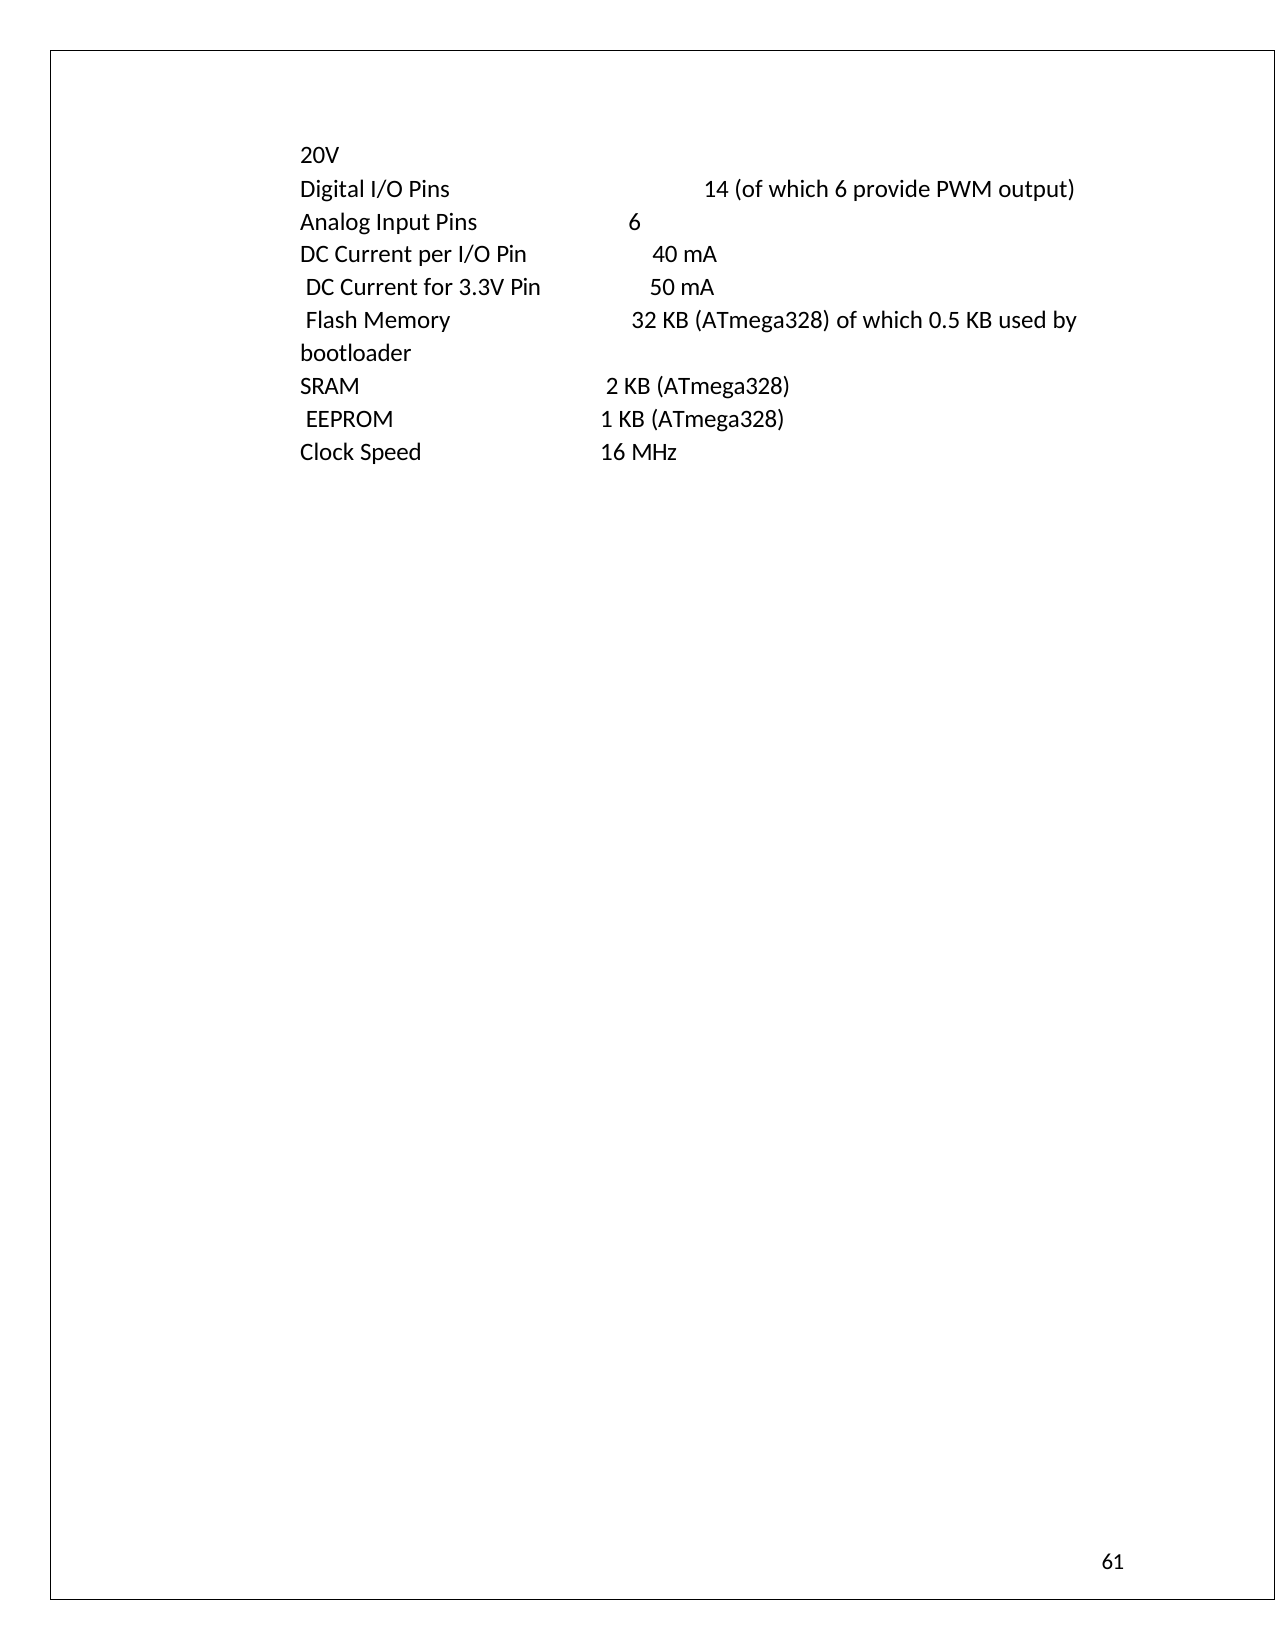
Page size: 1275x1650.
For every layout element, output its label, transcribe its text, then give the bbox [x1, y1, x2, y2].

text Clock Speed 16 MHz [300, 436, 1274, 467]
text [300, 139, 715, 170]
text DC Current for 3.3V Pin 50 mA [306, 271, 1274, 302]
text EEPROM 1 KB (ATmega328) [306, 403, 1274, 433]
text Flash Memory 32 KB (ATmega328) of which 0.5 KB used by bootloader [300, 304, 1077, 367]
text DC Current per I/O Pin 40 mA [300, 238, 1274, 269]
text SRAM 2 KB (ATmega328) [300, 370, 1274, 401]
text Digital I/O Pins 14 (of which 6 provide PWM output) Analog Input Pins 6 [300, 173, 1075, 236]
